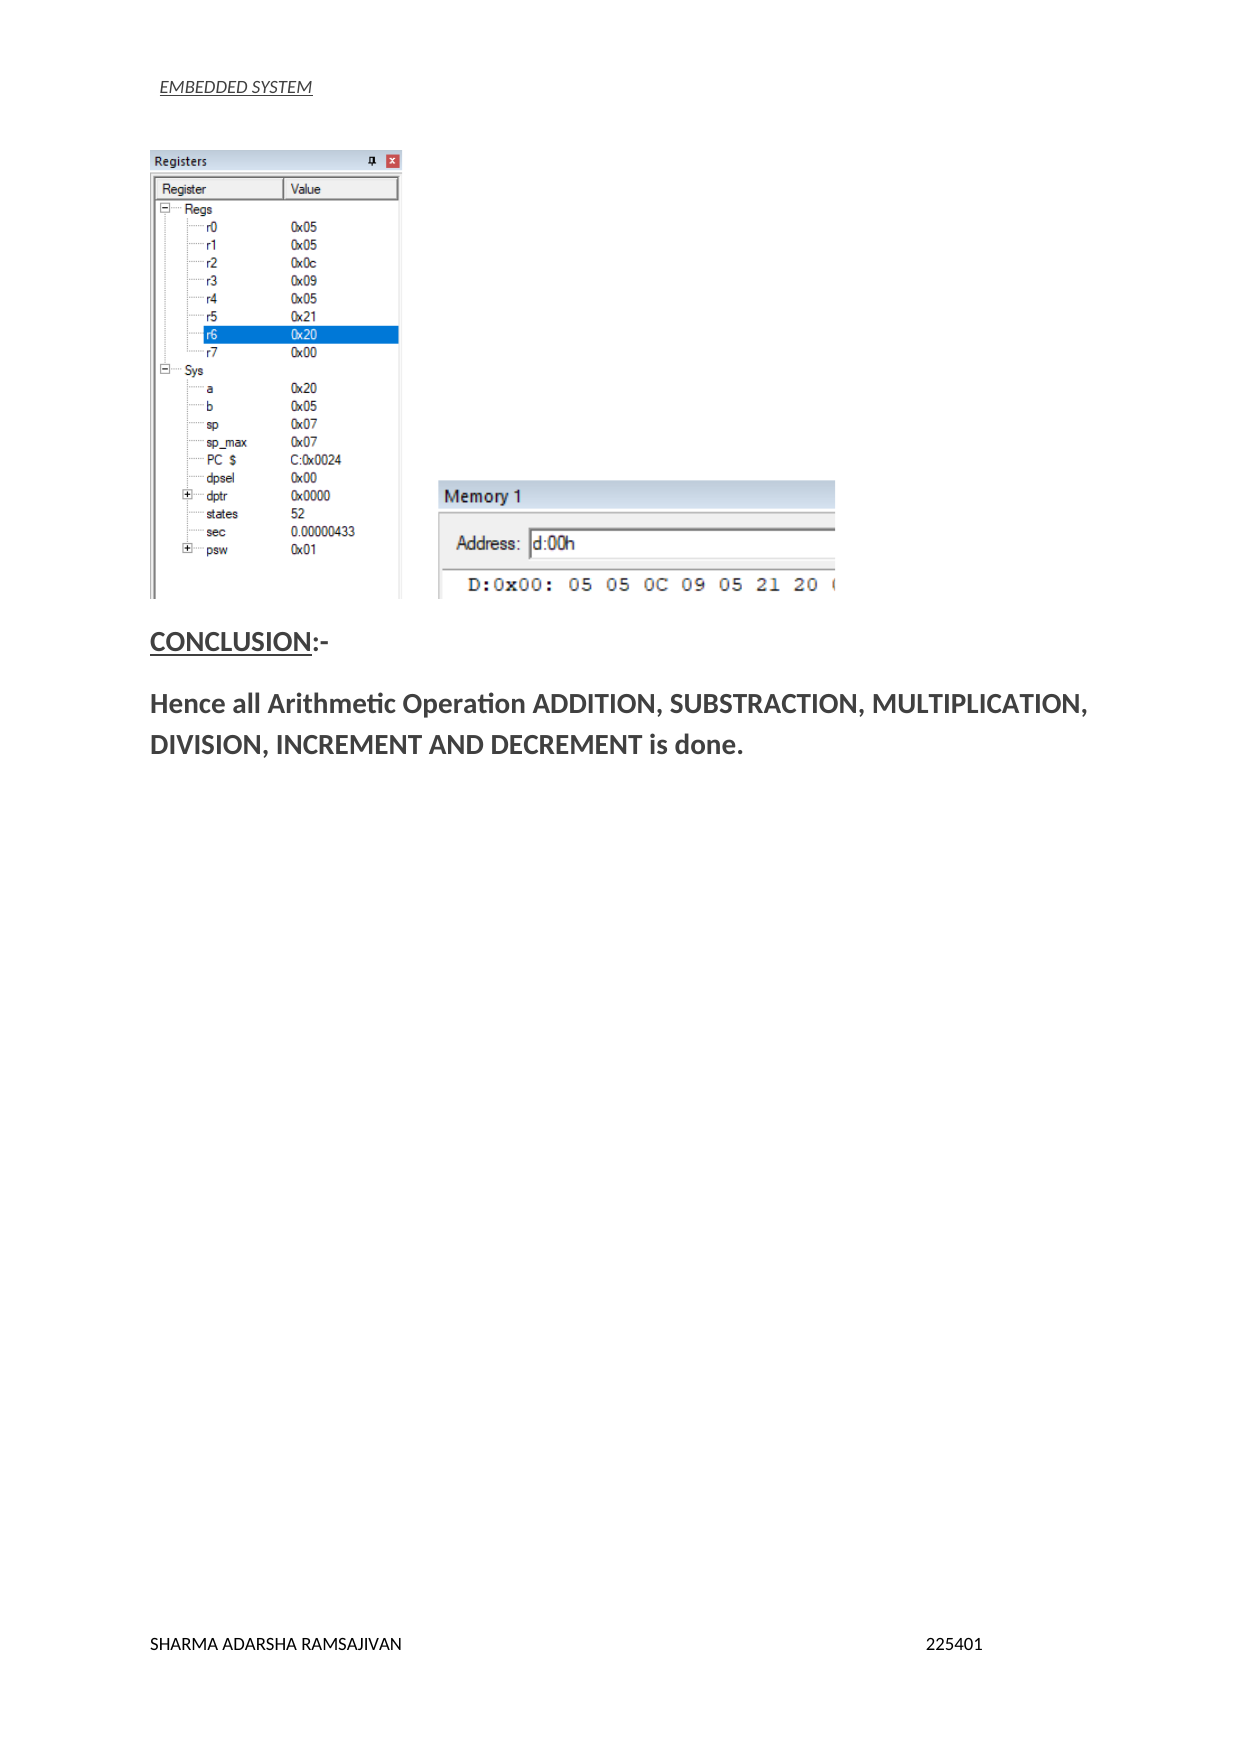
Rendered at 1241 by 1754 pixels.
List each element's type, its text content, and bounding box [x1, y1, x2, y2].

picture [150, 150, 403, 599]
picture [438, 479, 836, 599]
text CONCLUSION:- [150, 623, 1090, 659]
text Hence all Arithmetic Operation ADDITION, SUBSTRACTION, MULTIPLICATION, DIVISION, INCREMENT AND DECREMENT is done. [150, 685, 1090, 762]
